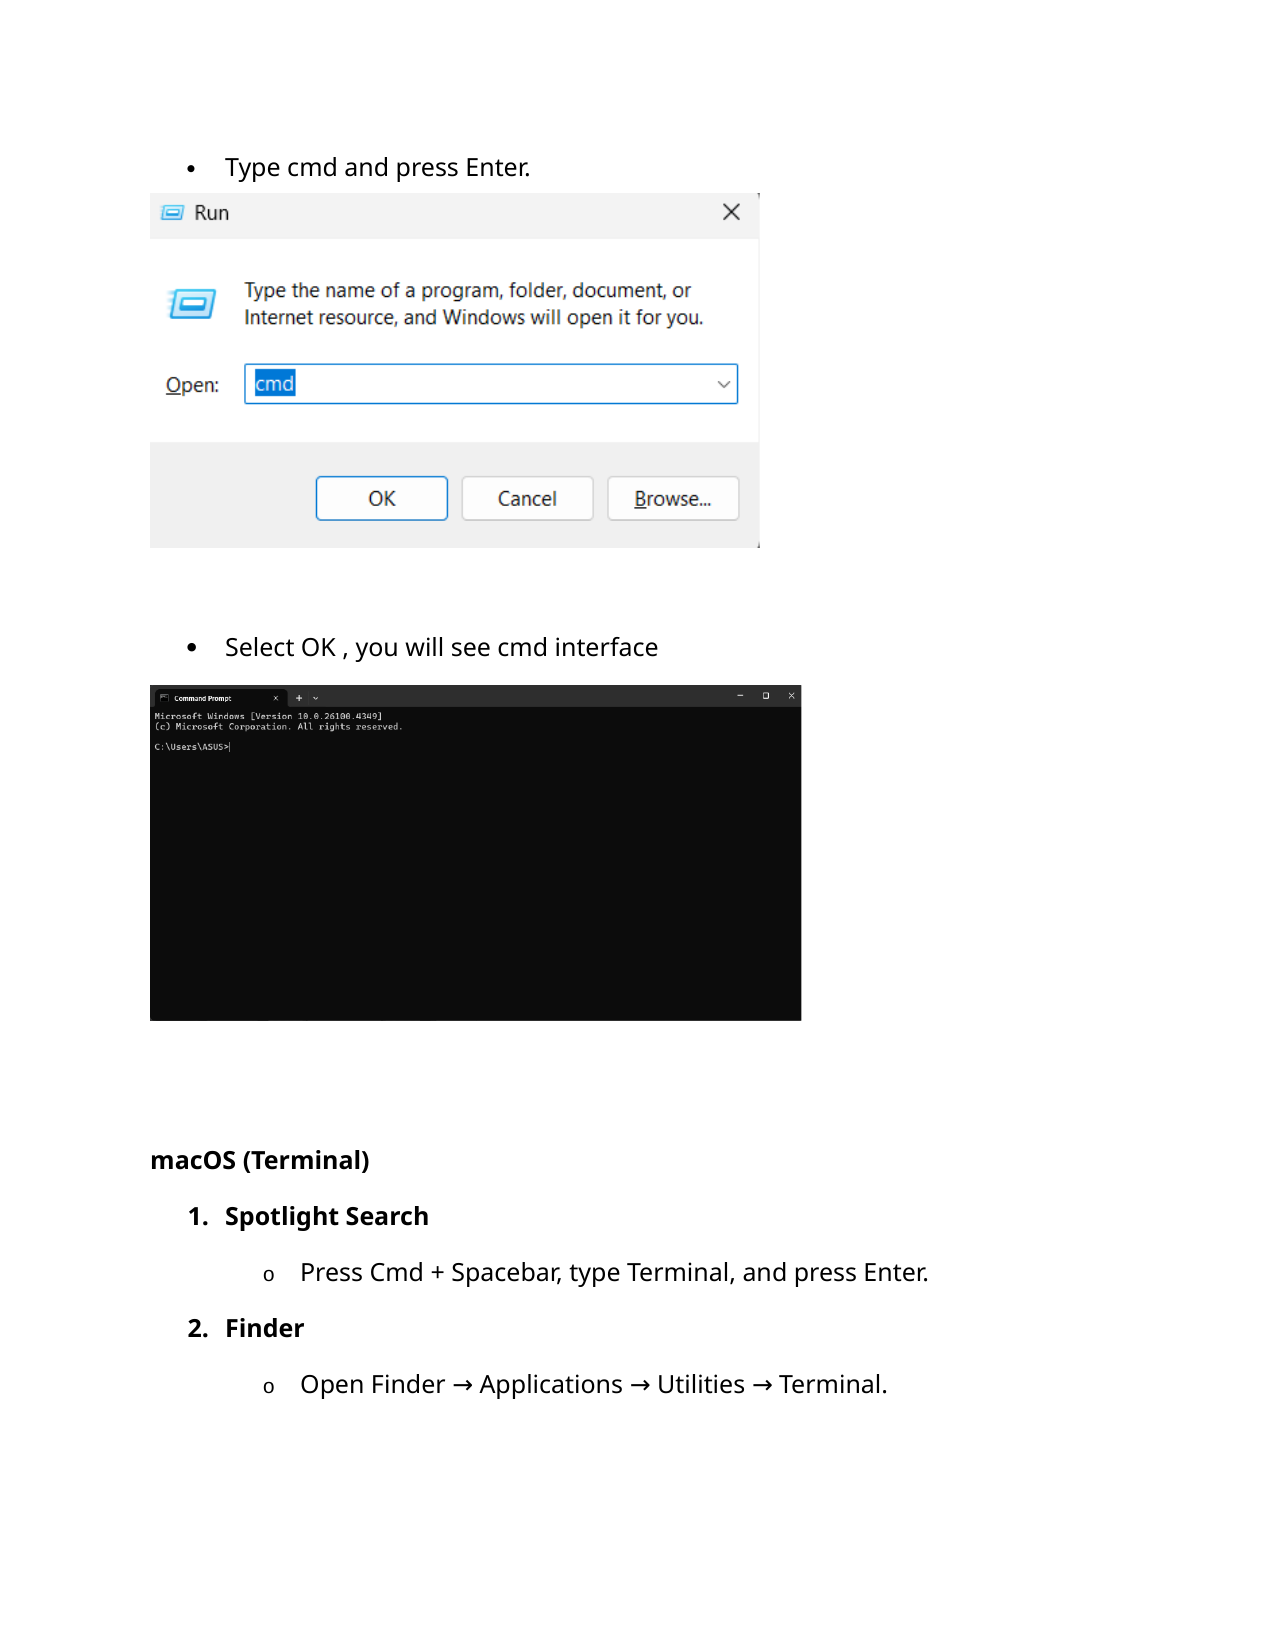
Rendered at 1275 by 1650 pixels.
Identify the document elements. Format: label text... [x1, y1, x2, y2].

picture [150, 193, 760, 548]
list Open Finder → Applications → Utilities → Terminal. [262, 1366, 1125, 1400]
list Select OK , you will see cmd interface [187, 630, 1125, 664]
list Finder [187, 1310, 1125, 1344]
list Spotlight Search [187, 1199, 1125, 1233]
picture [150, 685, 802, 1021]
list Type cmd and press Enter. [187, 150, 1125, 184]
list Press Cmd + Spacebar, type Terminal, and press Enter. [262, 1254, 1125, 1289]
text macOS (Terminal) [150, 1143, 1125, 1177]
